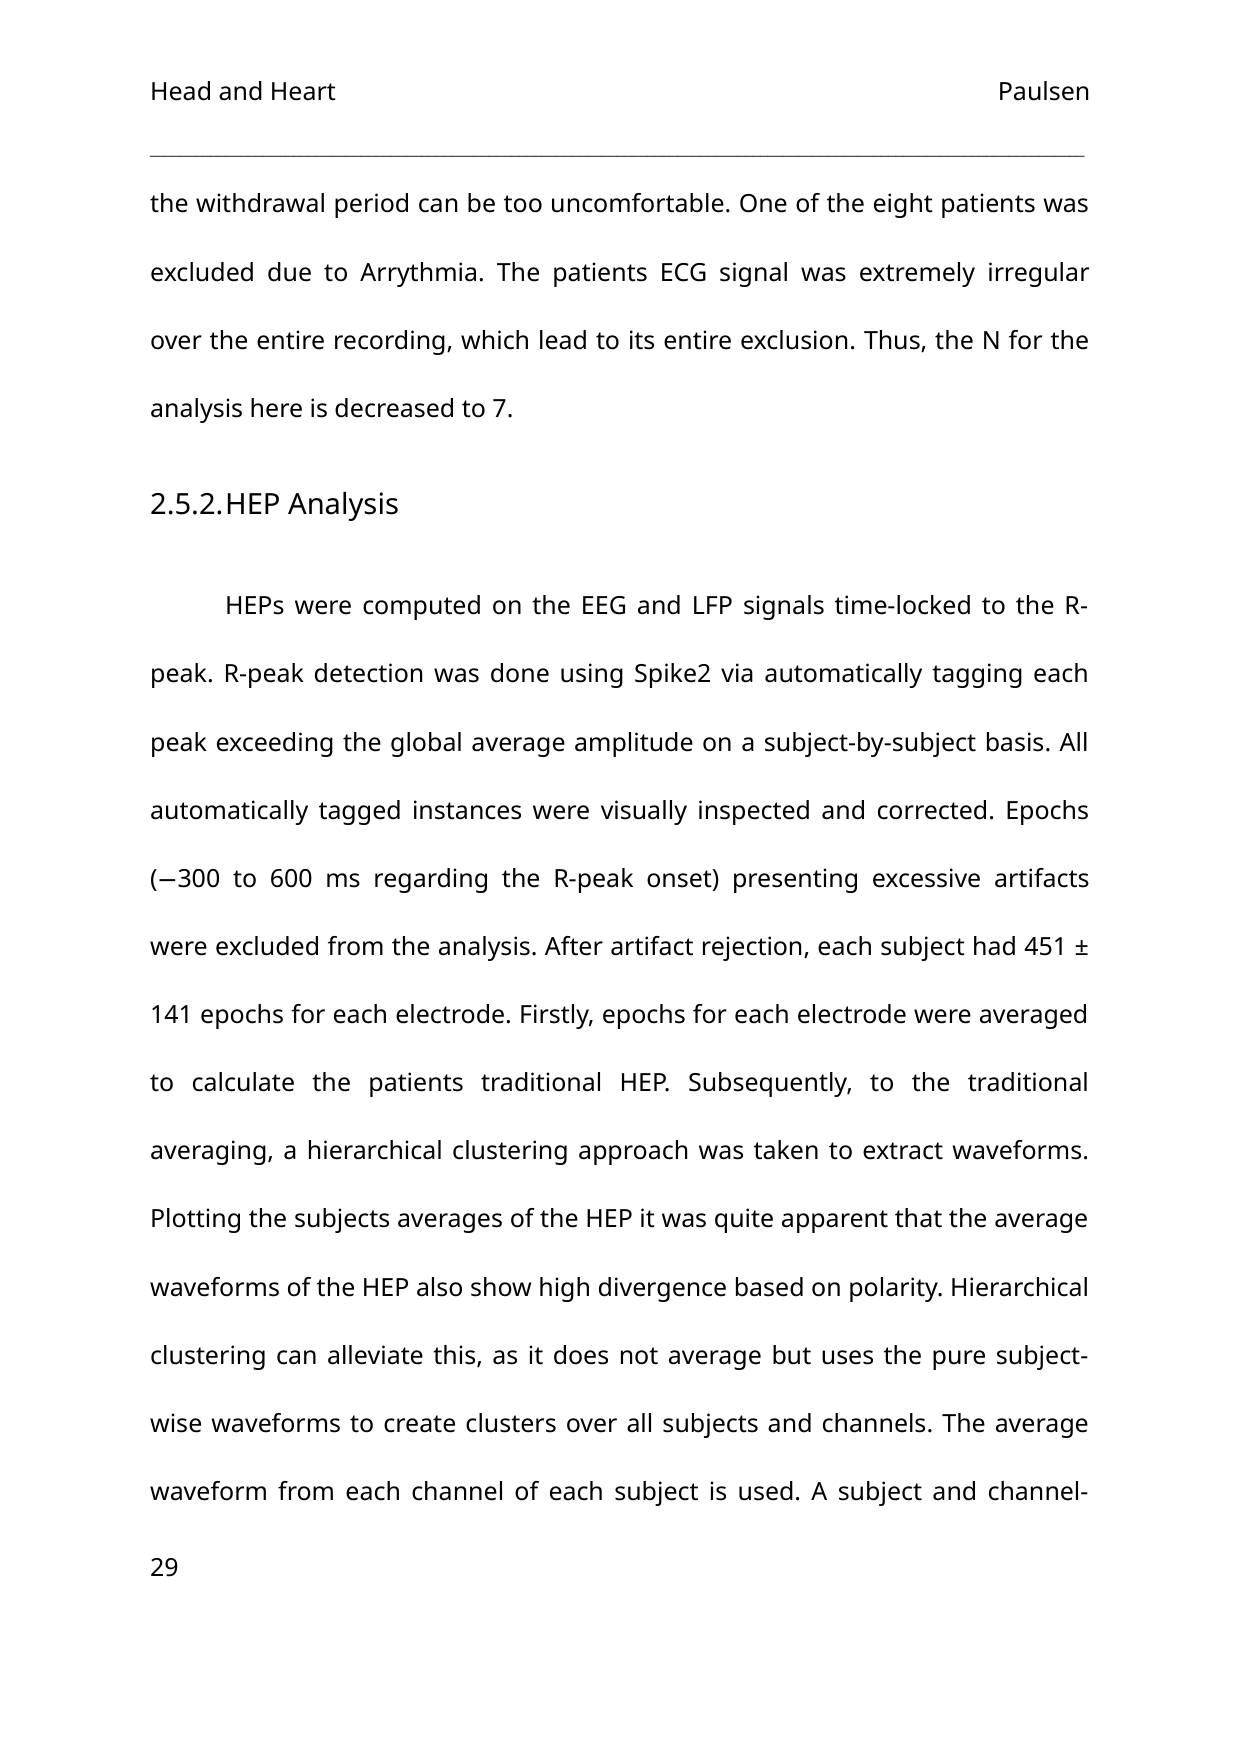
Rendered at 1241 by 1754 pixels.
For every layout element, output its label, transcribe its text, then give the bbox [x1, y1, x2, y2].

subtitle HEP Analysis [150, 483, 1090, 523]
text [150, 186, 1090, 424]
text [150, 588, 1090, 1508]
